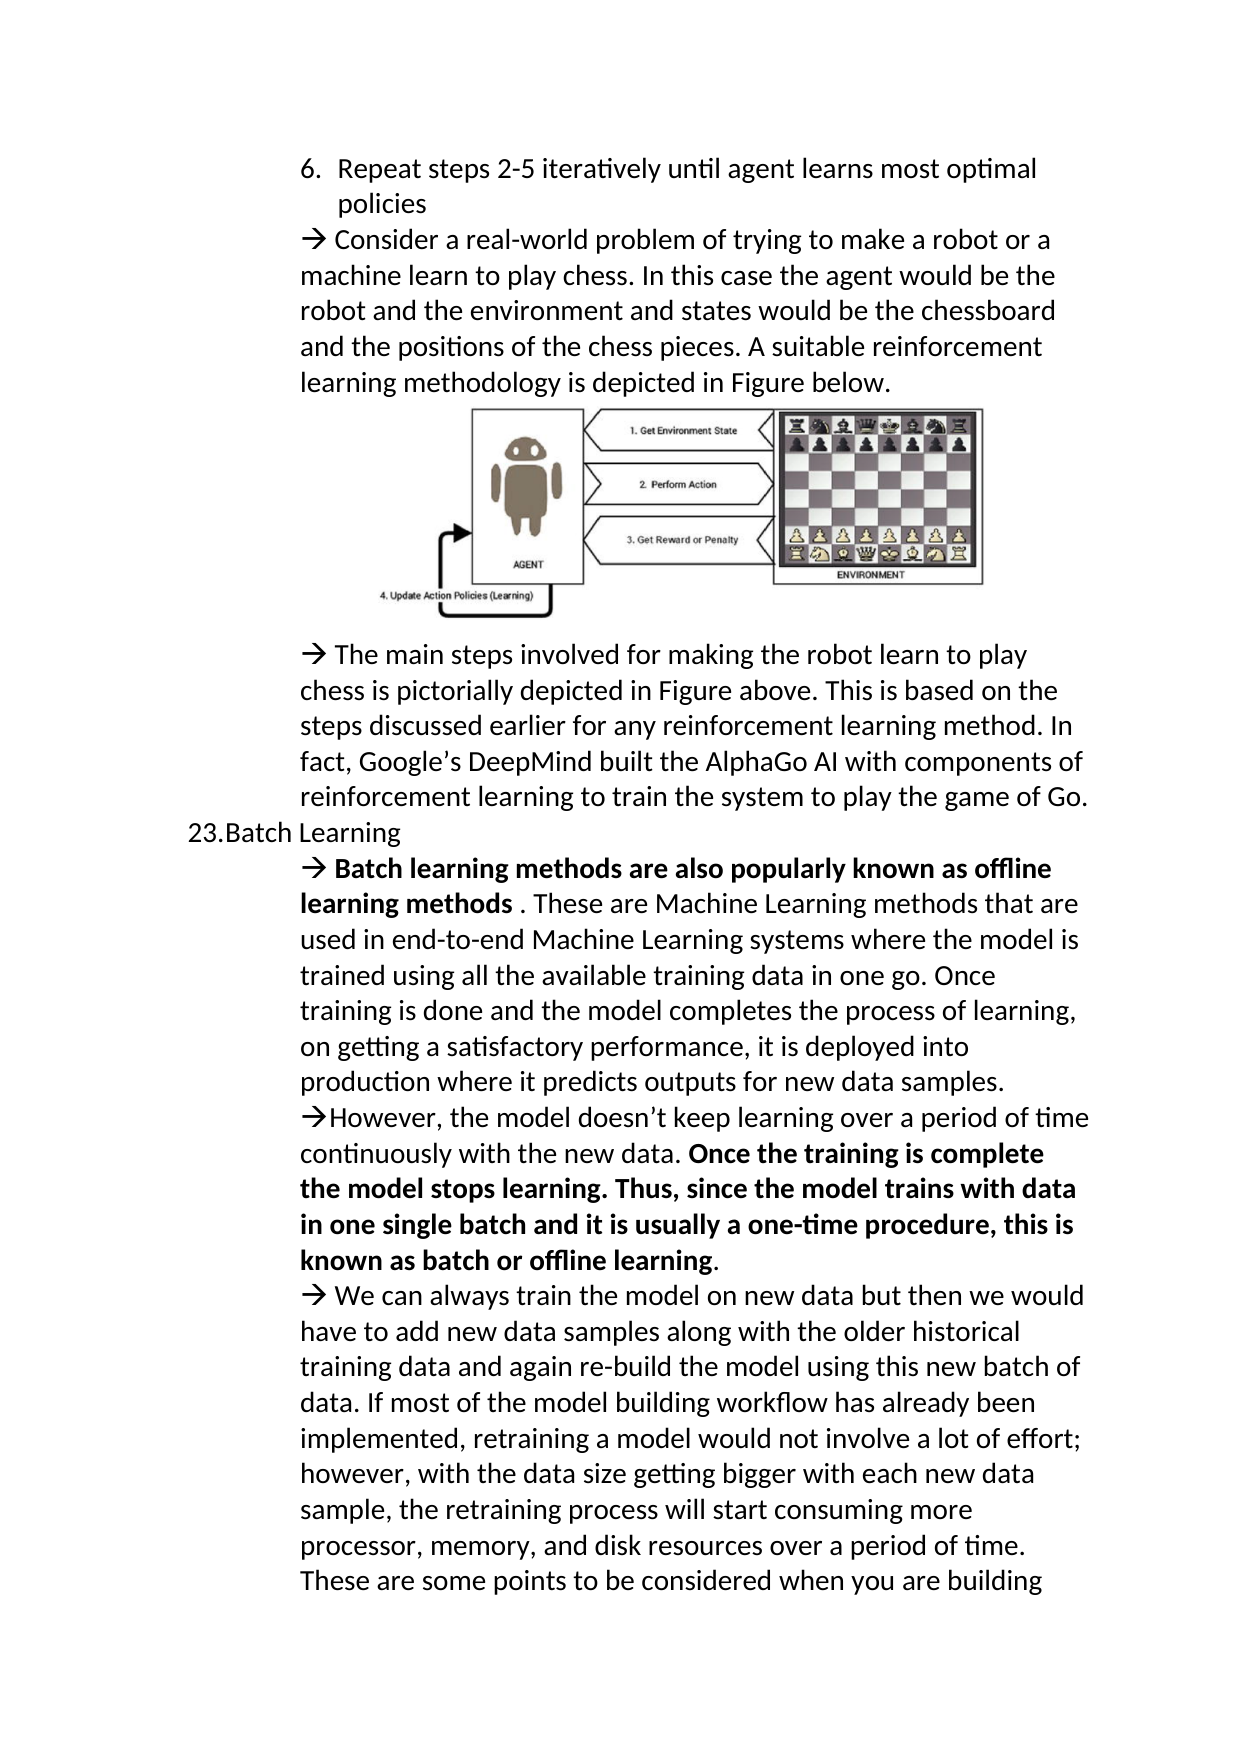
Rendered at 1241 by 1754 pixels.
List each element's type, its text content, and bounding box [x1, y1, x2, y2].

list continuously with the new data. Once the training is complete the model stops learning. Thus, since the model trains with data in one single batch and it is usually a one-time procedure, this is known as batch or offline learning. [300, 1135, 1090, 1277]
picture [375, 399, 988, 636]
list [300, 1277, 1090, 1598]
list However, the model doesn’t keep learning over a period of time [300, 1099, 1090, 1135]
text Consider a real-world problem of trying to make a robot or a machine learn to play chess. In this case the agent would be the robot and the environment and states would be the chessboard and the positions of the chess pieces. A suitable reinforcement learning methodology is depicted in Figure below. [300, 221, 1090, 399]
text The main steps involved for making the robot learn to play chess is pictorially depicted in Figure above. This is based on the steps discussed earlier for any reinforcement learning method. In fact, Google’s DeepMind built the AlphaGo AI with components of reinforcement learning to train the system to play the game of Go. [300, 636, 1090, 814]
list Repeat steps 2-5 iteratively until agent learns most optimal policies [300, 150, 1090, 221]
list Batch learning methods are also popularly known as offline learning methods . These are Machine Learning methods that are used in end-to-end Machine Learning systems where the model is trained using all the available training data in one go. Once training is done and the model completes the process of learning, on getting a satisfactory performance, it is deployed into production where it predicts outputs for new data samples. [300, 850, 1090, 1099]
list Batch Learning [187, 814, 1090, 850]
